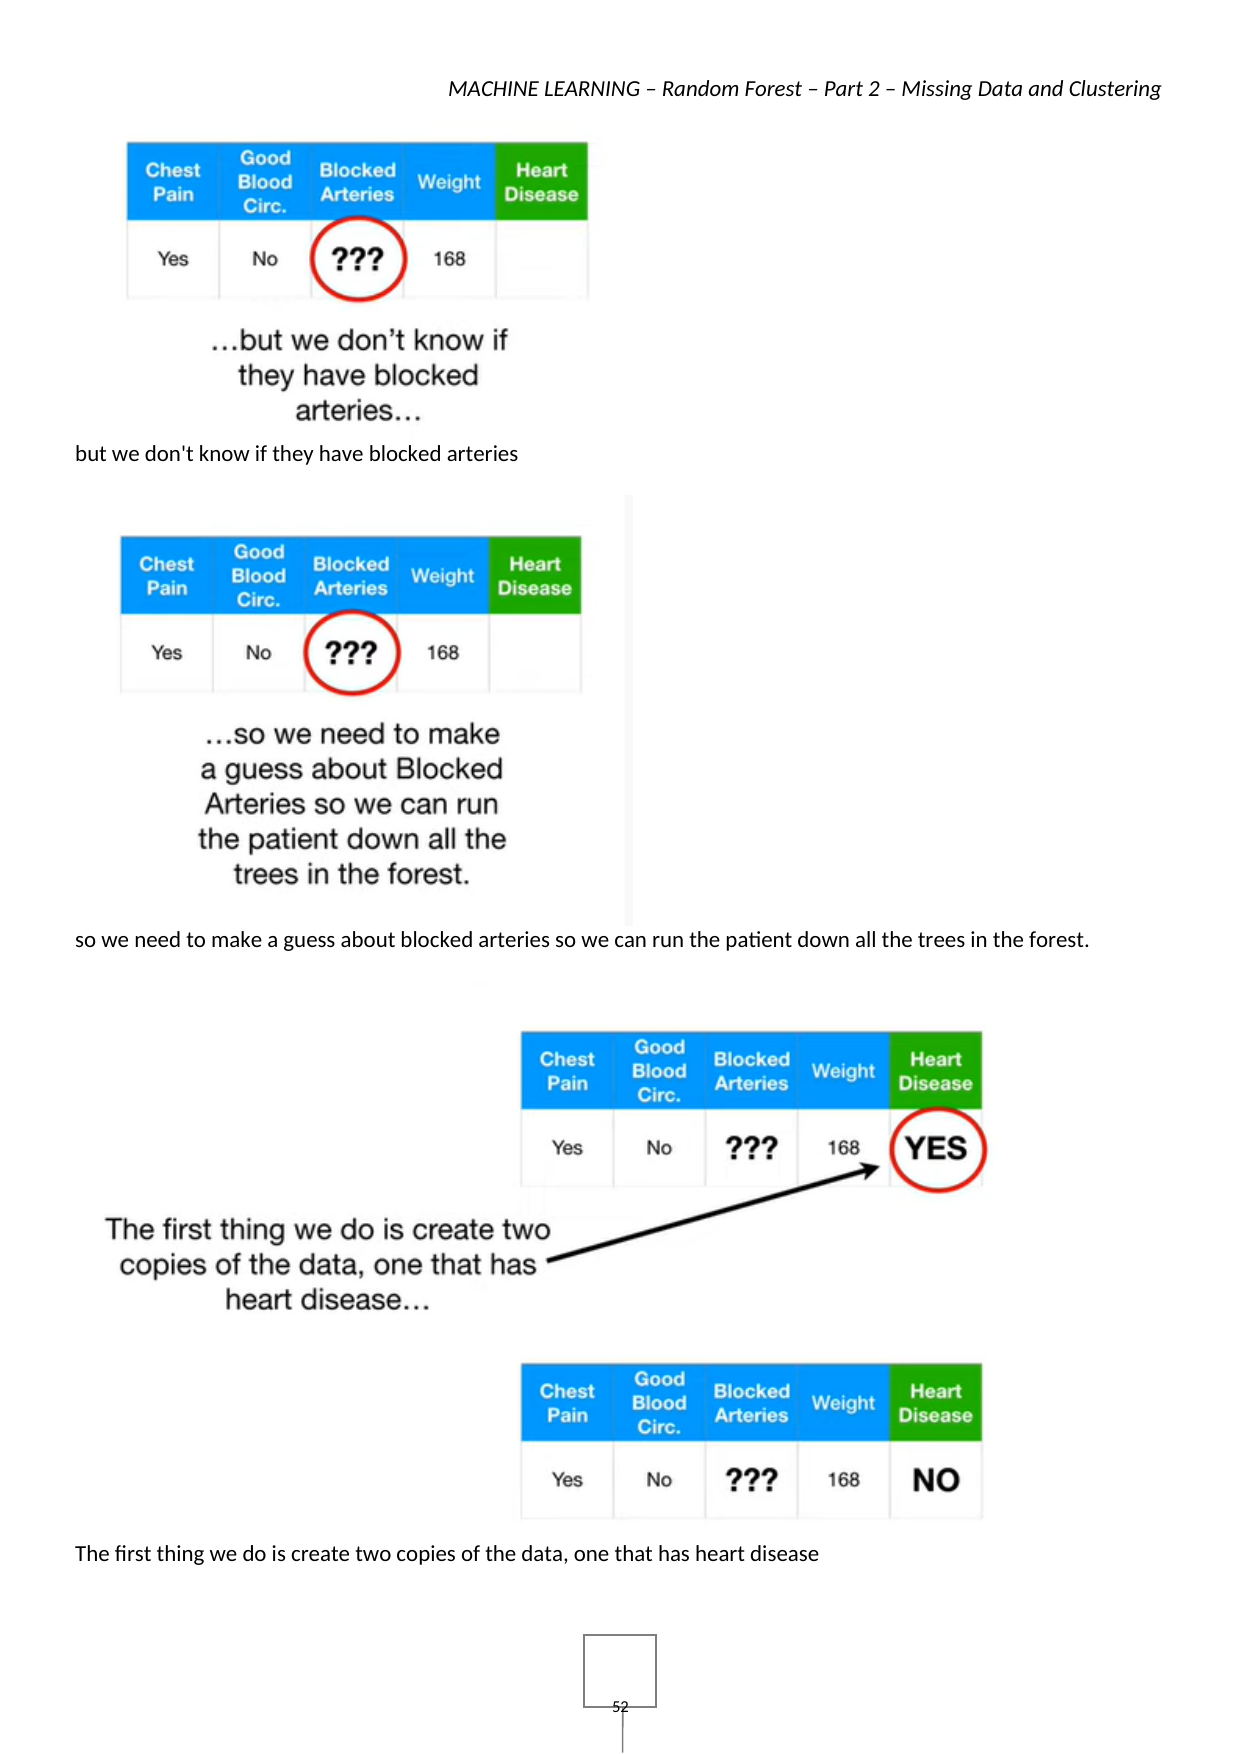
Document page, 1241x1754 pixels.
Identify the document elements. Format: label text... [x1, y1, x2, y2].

picture [75, 981, 1012, 1540]
picture [75, 101, 610, 440]
text but we don't know if they have blocked arteries [75, 439, 1165, 467]
picture [75, 495, 633, 926]
text The first thing we do is create two copies of the data, one that has heart disease [75, 1539, 1165, 1567]
text so we need to make a guess about blocked arteries so we can run the patient down all the trees in the forest. [75, 925, 1165, 953]
